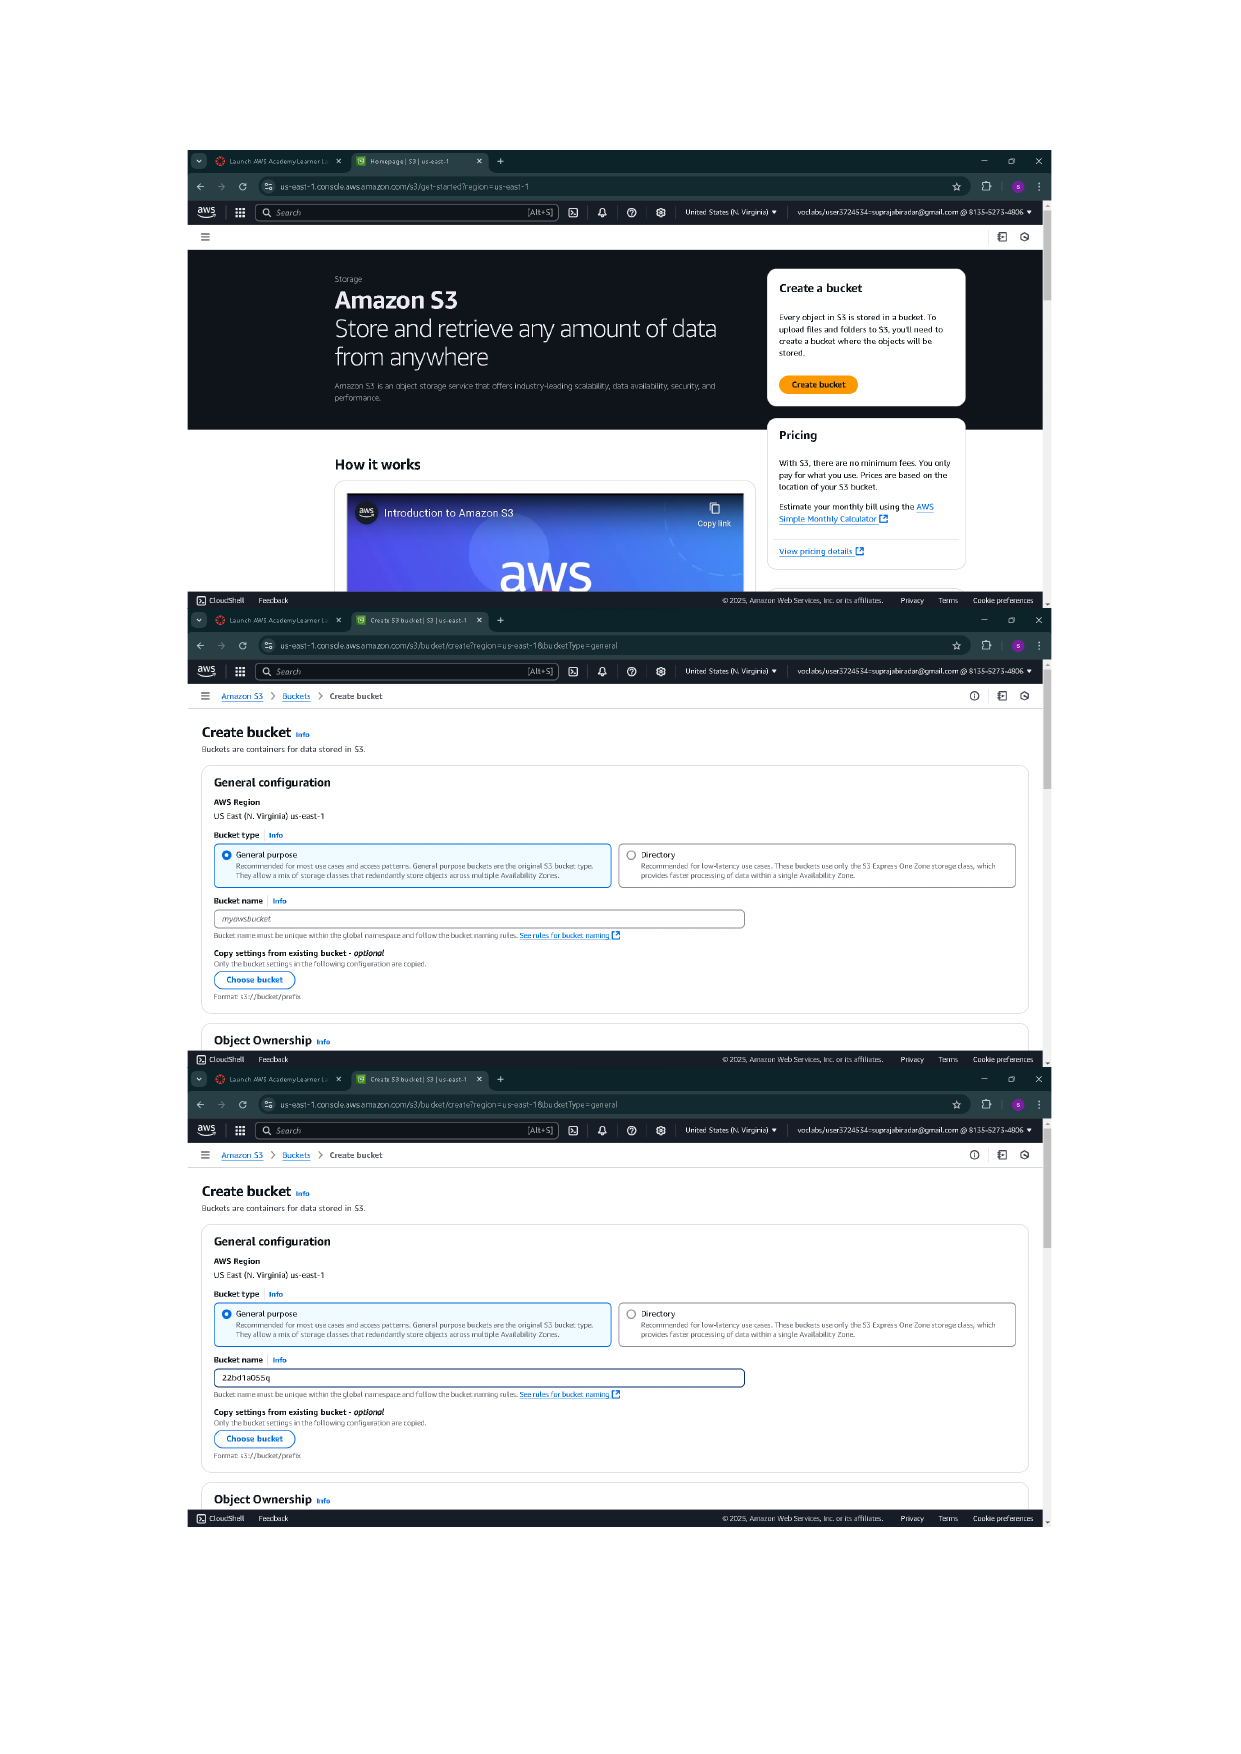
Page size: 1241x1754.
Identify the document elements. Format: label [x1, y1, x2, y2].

picture [187, 150, 1052, 1527]
